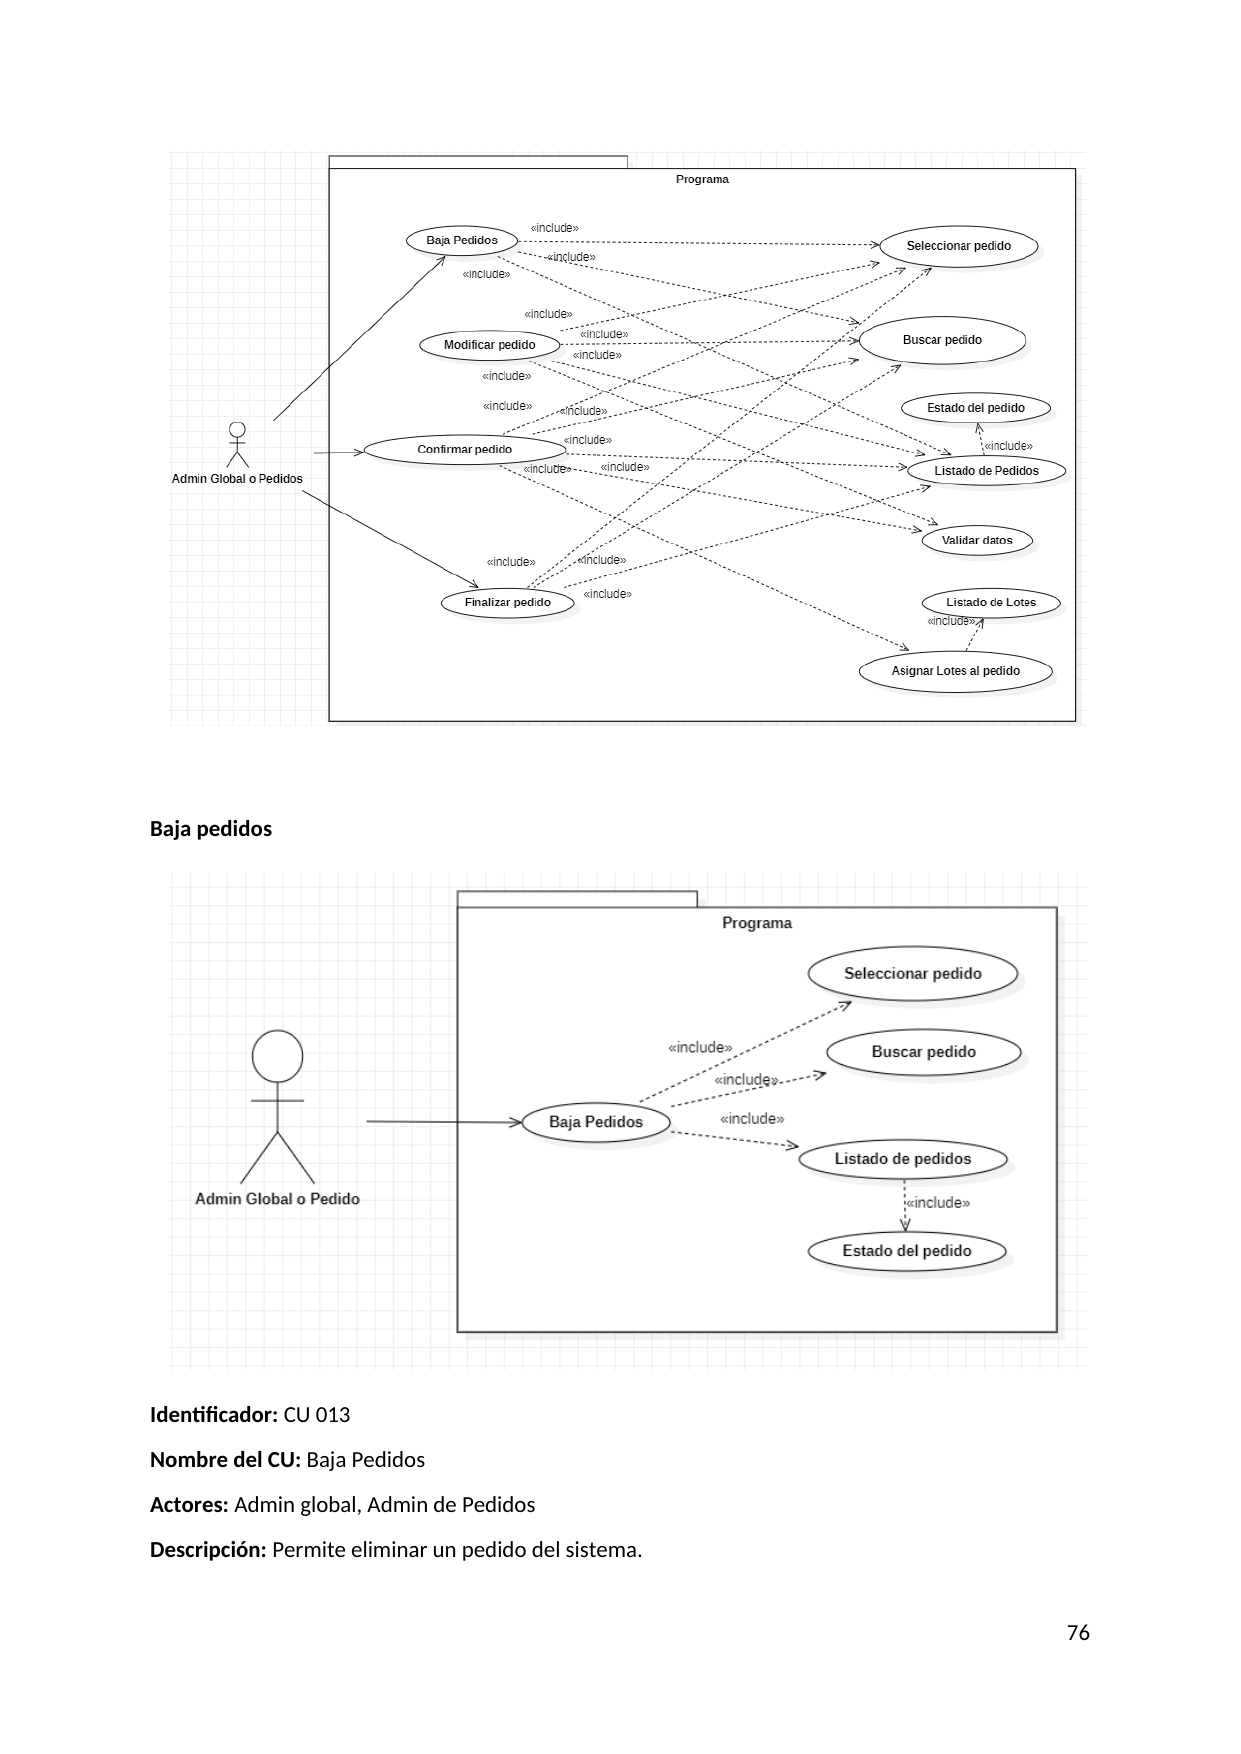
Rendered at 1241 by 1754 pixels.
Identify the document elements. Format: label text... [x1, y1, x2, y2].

text Descripción: Permite eliminar un pedido del sistema. [150, 1535, 1090, 1563]
text Nombre del CU: Baja Pedidos [150, 1445, 1090, 1473]
text Identificador: CU 013 [150, 1401, 1090, 1429]
text Baja pedidos [150, 814, 1090, 843]
text Actores: Admin global, Admin de Pedidos [150, 1490, 1090, 1518]
